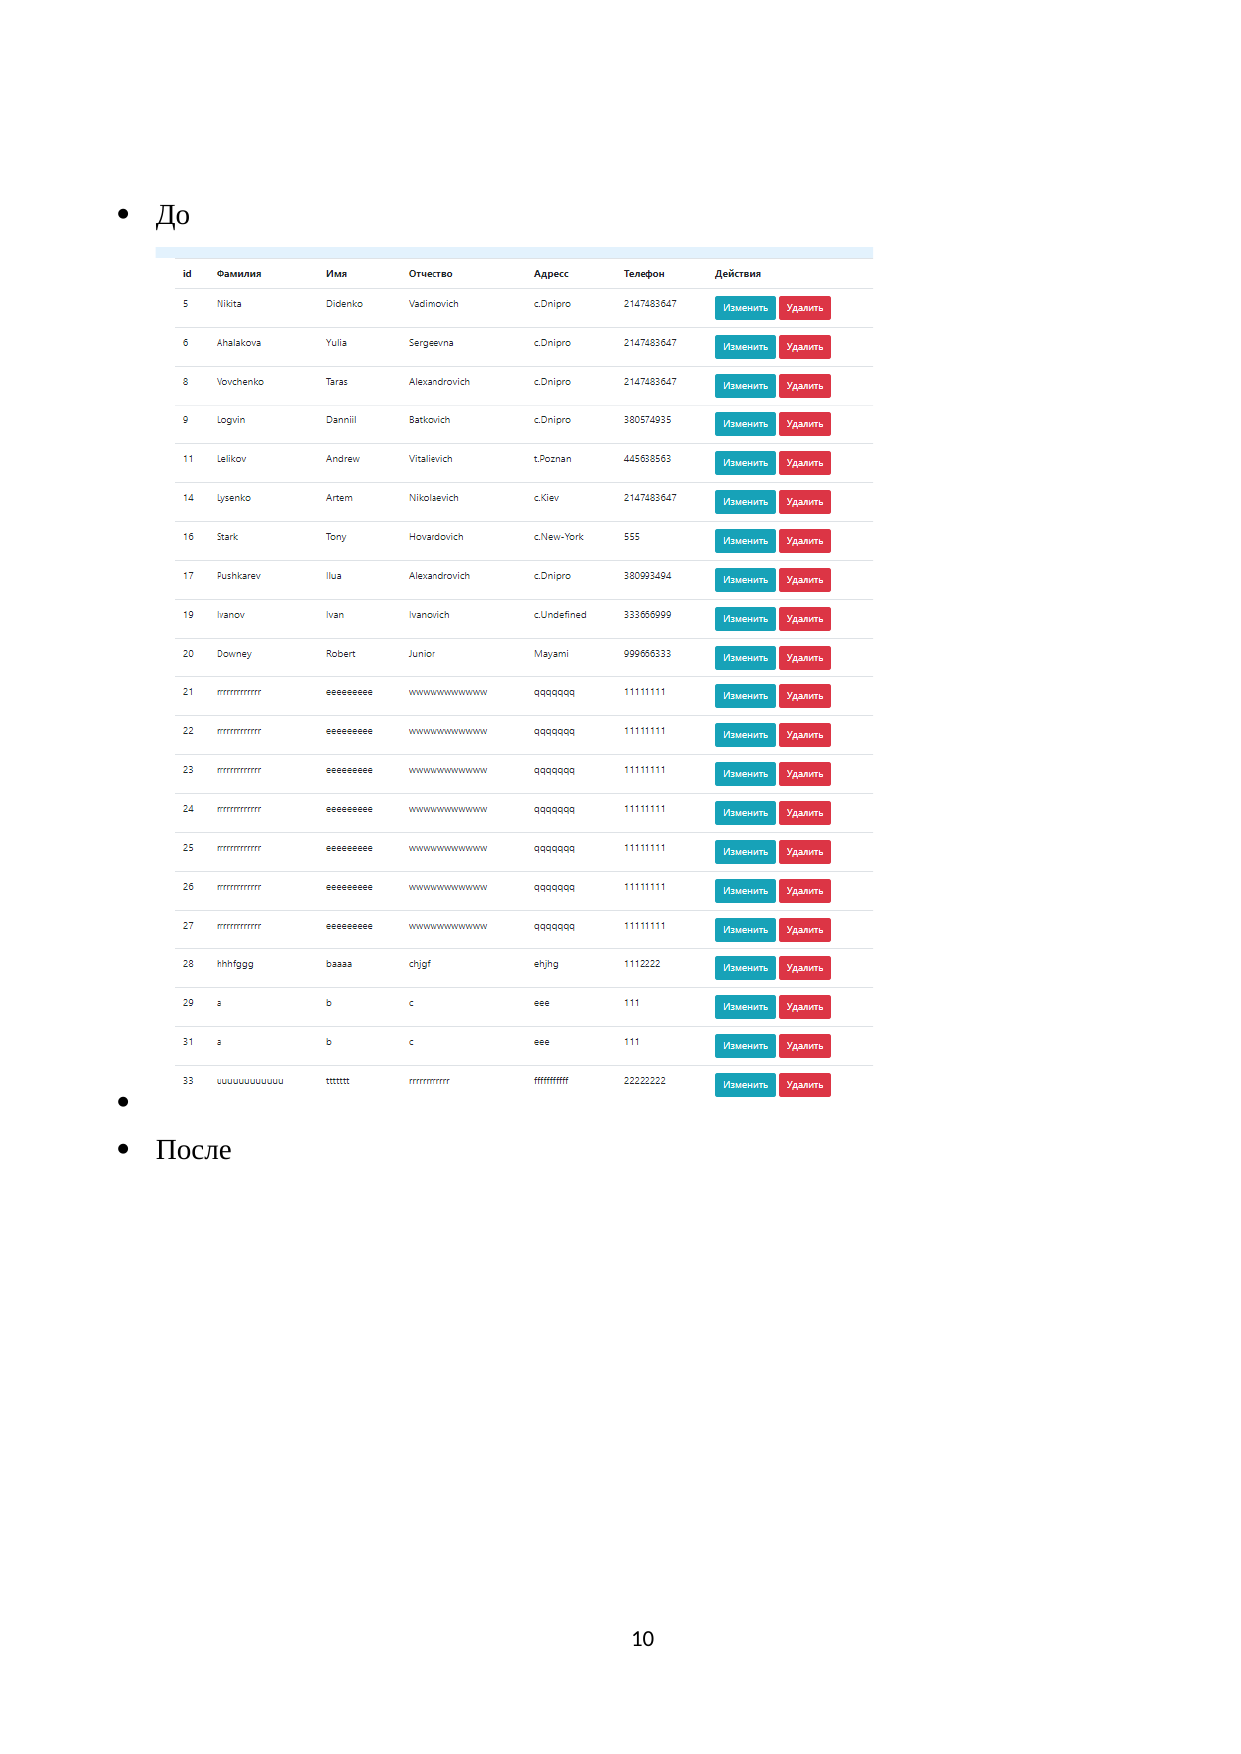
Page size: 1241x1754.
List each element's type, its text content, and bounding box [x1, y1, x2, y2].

list После [118, 1132, 1167, 1166]
picture [155, 247, 874, 1113]
list До [118, 197, 1167, 230]
